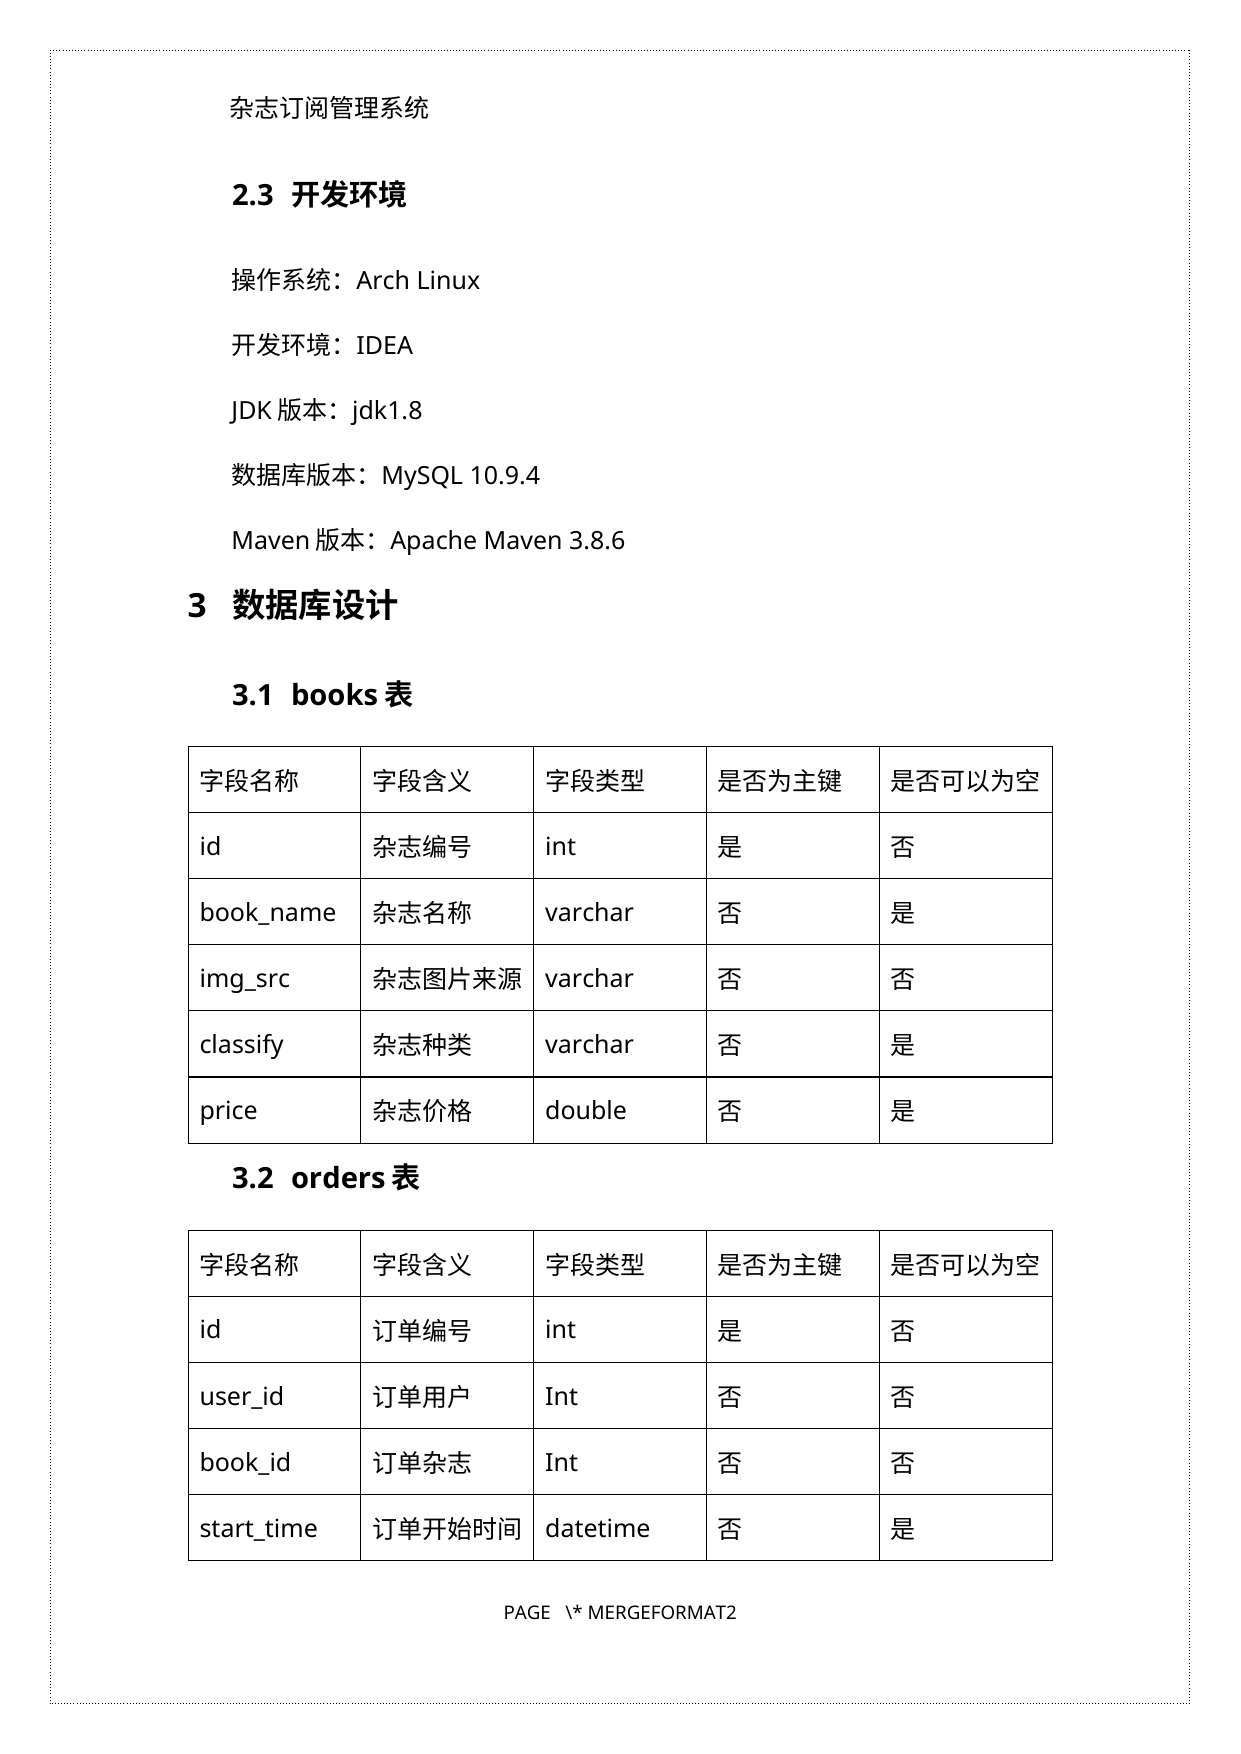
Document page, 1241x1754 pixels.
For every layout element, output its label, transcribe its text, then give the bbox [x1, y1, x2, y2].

text 数据库版本：MySQL 10.9.4 [187, 441, 1053, 506]
table_cell datetime [534, 1495, 706, 1560]
table_cell book_name [189, 879, 360, 944]
table_cell 杂志编号 [361, 813, 533, 878]
table_cell int [534, 813, 706, 878]
table_cell 否 [707, 1078, 879, 1142]
subtitle 开发环境 [232, 160, 1053, 225]
table_cell 是 [880, 879, 1052, 944]
table_cell 是 [707, 1297, 879, 1362]
subtitle 数据库设计 [187, 571, 1053, 636]
table_cell 否 [707, 945, 879, 1010]
table_cell 杂志图片来源 [361, 945, 533, 1010]
table_header 字段含义 [361, 747, 533, 812]
table_cell 否 [707, 1011, 879, 1076]
table_cell varchar [534, 945, 706, 1010]
table_cell Int [534, 1429, 706, 1494]
table_header 是否可以为空 [880, 1231, 1052, 1296]
table_cell 是 [880, 1495, 1052, 1560]
subtitle books表 [232, 660, 1053, 725]
table_cell start_time [189, 1495, 360, 1560]
table_cell 否 [880, 945, 1052, 1010]
table_header 是否为主键 [707, 747, 879, 812]
table_cell 否 [880, 1429, 1052, 1494]
table_cell id [189, 1297, 360, 1362]
table_cell 否 [707, 1363, 879, 1428]
table_cell 否 [707, 1495, 879, 1560]
table_cell classify [189, 1011, 360, 1076]
text JDK版本：jdk1.8 [187, 376, 1053, 441]
table_cell 否 [707, 1429, 879, 1494]
text 操作系统：Arch Linux [187, 246, 1053, 311]
subtitle orders表 [232, 1144, 1053, 1208]
text 开发环境：IDEA [187, 311, 1053, 376]
table_cell 是 [707, 813, 879, 878]
table_cell 杂志种类 [361, 1011, 533, 1076]
table_cell int [534, 1297, 706, 1362]
table_cell 订单杂志 [361, 1429, 533, 1494]
table_header 字段名称 [189, 1231, 360, 1296]
table_cell double [534, 1078, 706, 1142]
table_cell varchar [534, 1011, 706, 1076]
table_cell price [189, 1078, 360, 1142]
table_cell 是 [880, 1078, 1052, 1142]
table_header 字段含义 [361, 1231, 533, 1296]
table_header 是否为主键 [707, 1231, 879, 1296]
table_cell 否 [880, 813, 1052, 878]
table_header 字段名称 [189, 747, 360, 812]
table_cell 否 [880, 1363, 1052, 1428]
table_cell varchar [534, 879, 706, 944]
table_cell 否 [707, 879, 879, 944]
text Maven版本：Apache Maven 3.8.6 [187, 506, 1053, 571]
table_cell id [189, 813, 360, 878]
table_header 字段类型 [534, 1231, 706, 1296]
table_cell 订单用户 [361, 1363, 533, 1428]
table_cell 订单编号 [361, 1297, 533, 1362]
table_cell img_src [189, 945, 360, 1010]
table_cell 订单开始时间 [361, 1495, 533, 1560]
table_header 是否可以为空 [880, 747, 1052, 812]
table_cell 否 [880, 1297, 1052, 1362]
table_cell user_id [189, 1363, 360, 1428]
table_cell Int [534, 1363, 706, 1428]
table_header 字段类型 [534, 747, 706, 812]
table_cell 杂志名称 [361, 879, 533, 944]
table_cell 是 [880, 1011, 1052, 1076]
table_cell book_id [189, 1429, 360, 1494]
table_cell 杂志价格 [361, 1078, 533, 1142]
